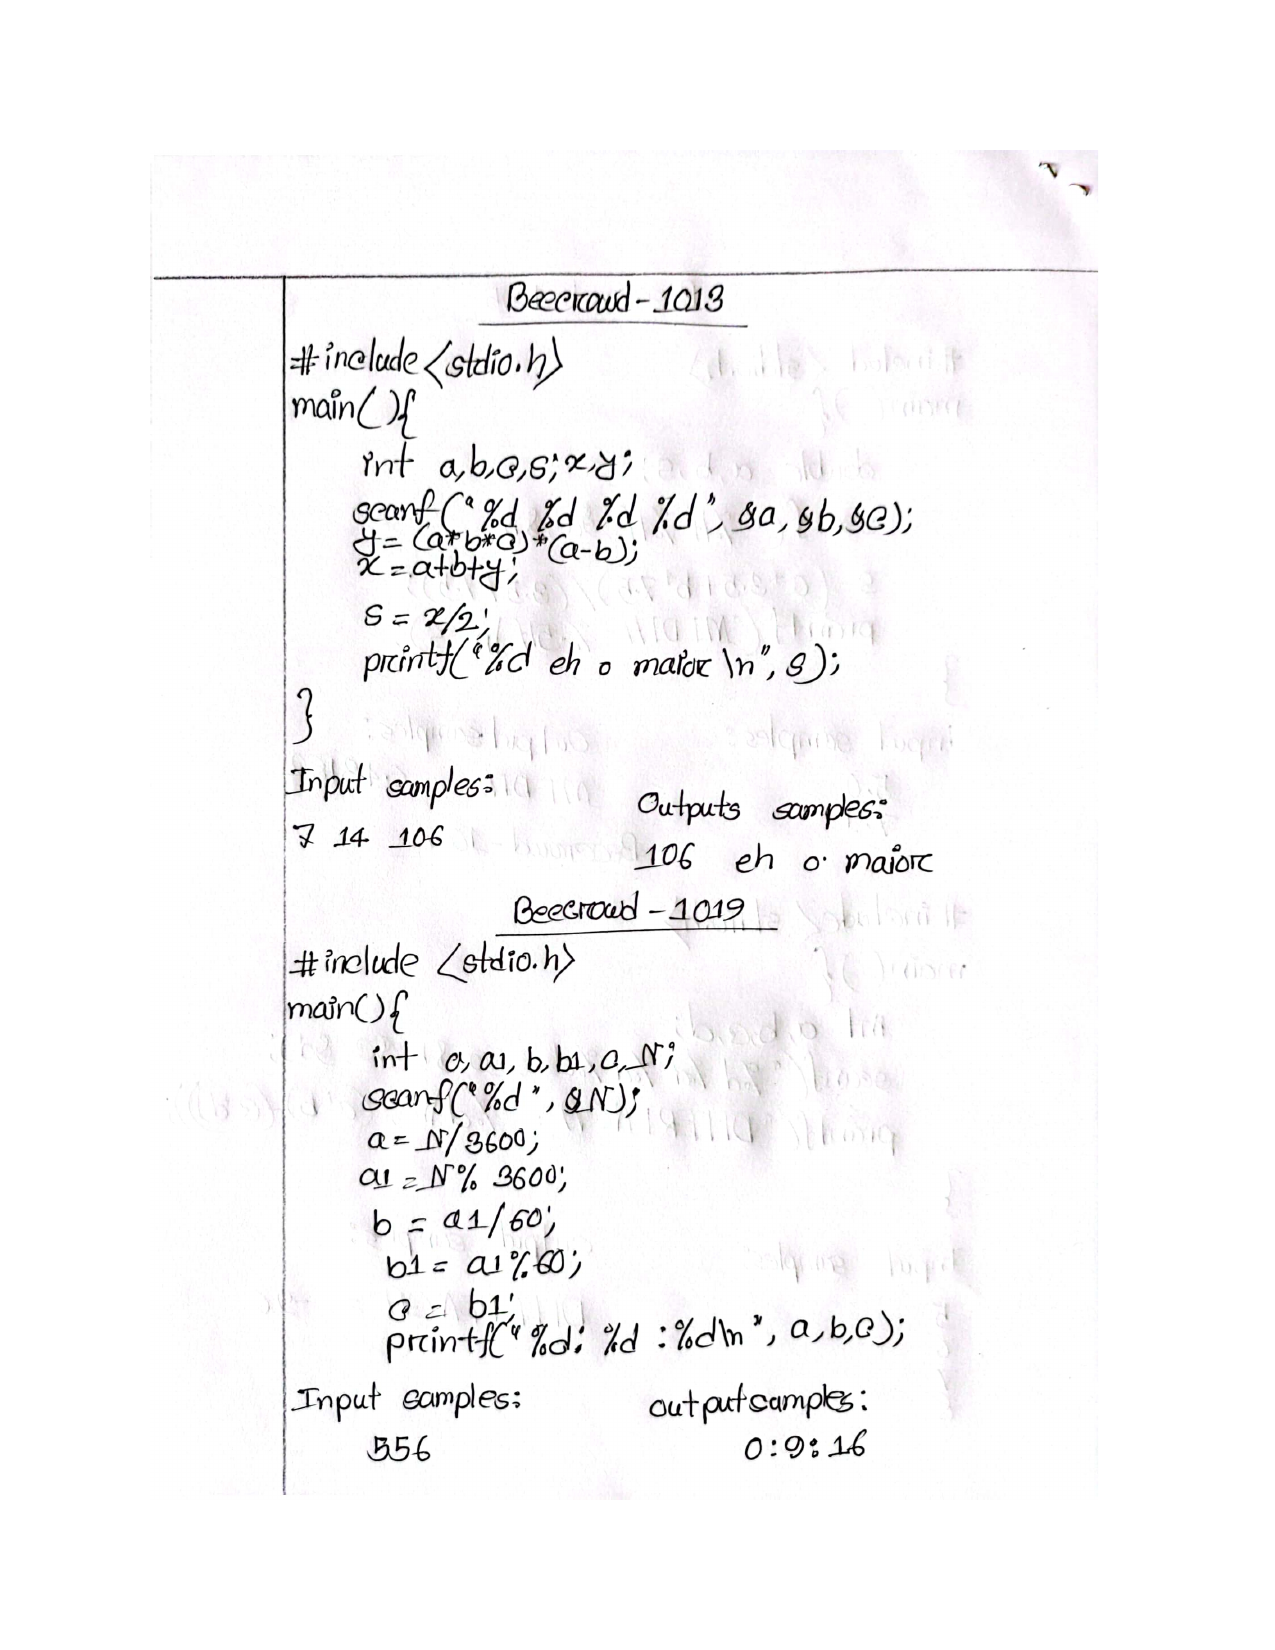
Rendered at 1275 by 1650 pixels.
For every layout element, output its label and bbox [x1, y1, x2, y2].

picture [150, 150, 1099, 1500]
